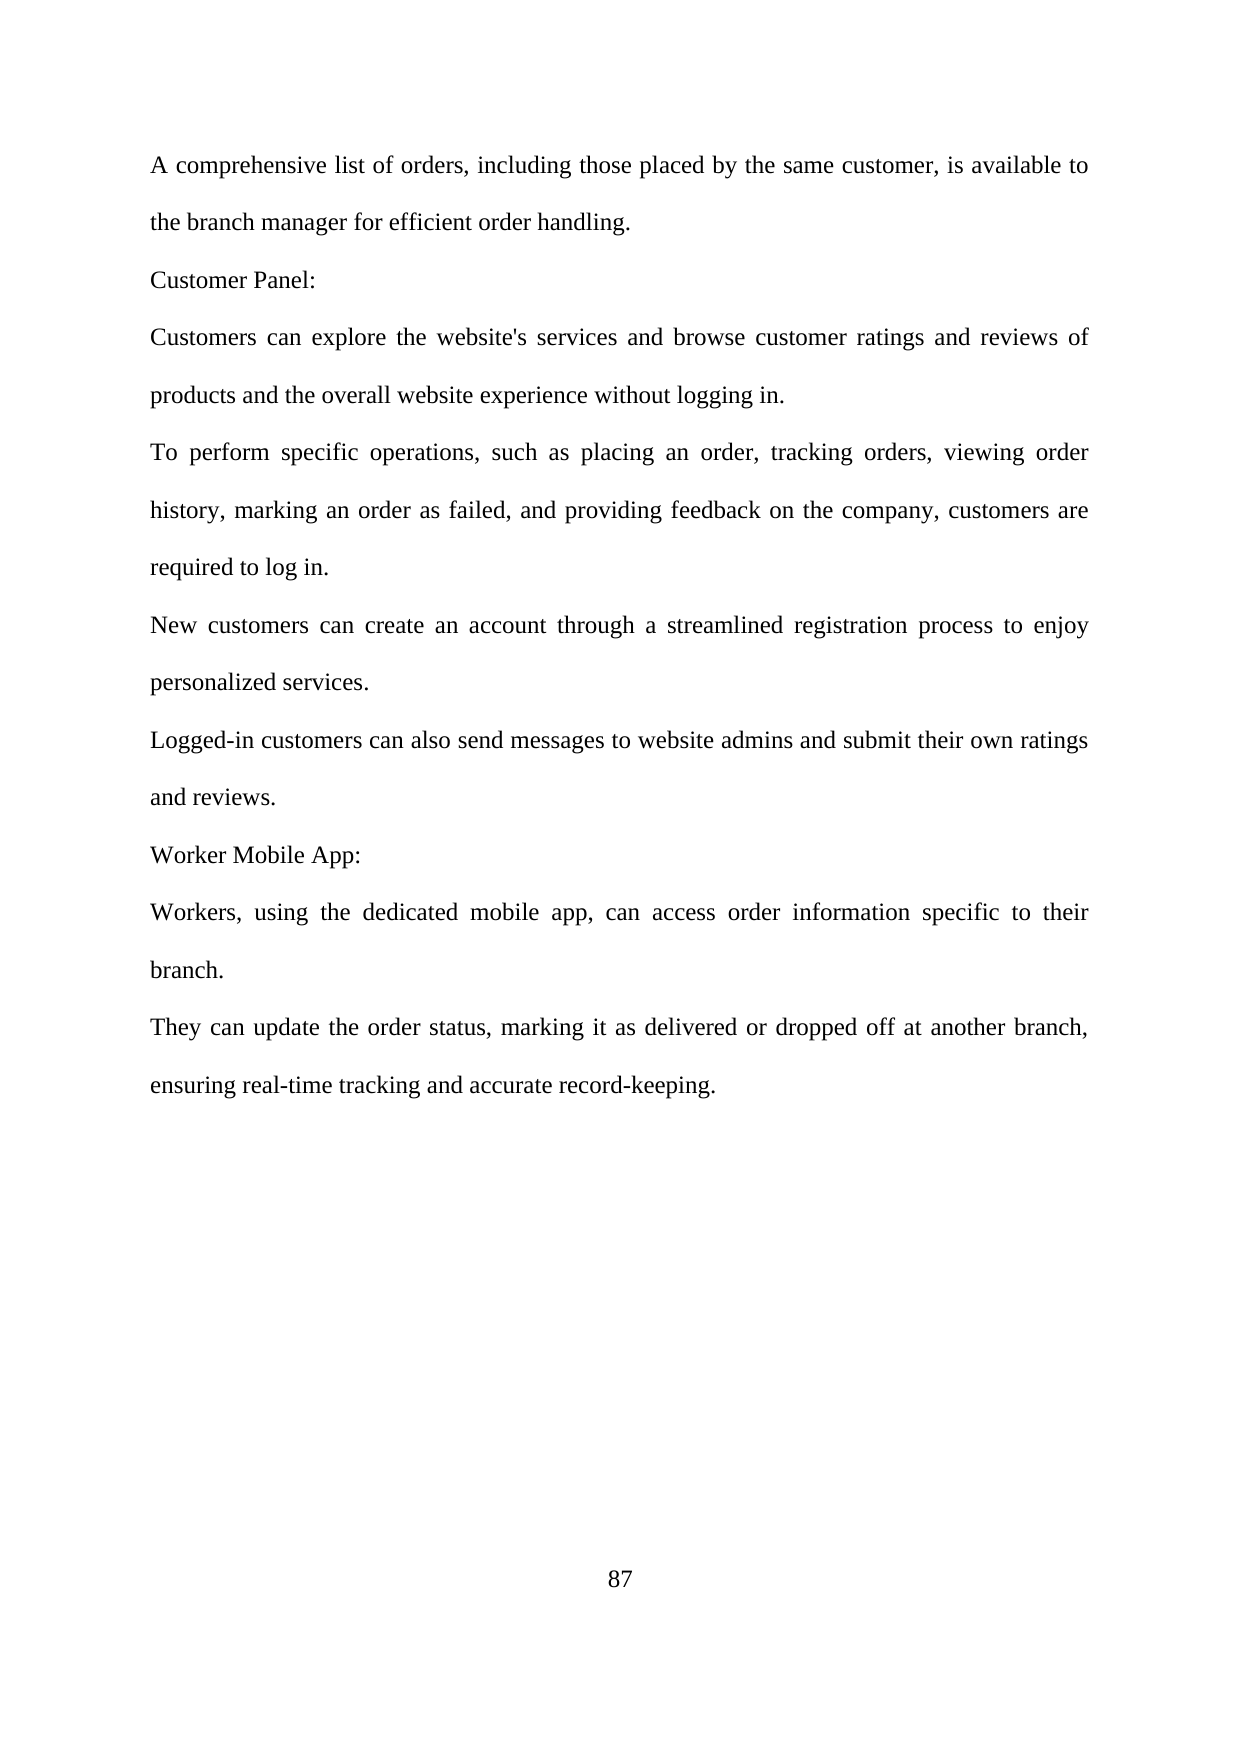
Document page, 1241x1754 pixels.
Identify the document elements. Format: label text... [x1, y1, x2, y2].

text Customers can explore the website's services and browse customer ratings and reviews of products and the overall website experience without logging in. [150, 322, 1090, 409]
text New customers can create an account through a streamlined registration process to enjoy personalized services. [150, 610, 1090, 696]
text Customer Panel: [150, 265, 1090, 294]
text Worker Mobile App: [150, 840, 1090, 869]
text A comprehensive list of orders, including those placed by the same customer, is available to the branch manager for efficient order handling. [150, 150, 1090, 236]
text To perform specific operations, such as placing an order, tracking orders, viewing order history, marking an order as failed, and providing feedback on the company, customers are required to log in. [150, 437, 1090, 581]
text Workers, using the dedicated mobile app, can access order information specific to their branch. [150, 897, 1090, 984]
text They can update the order status, marking it as delivered or dropped off at another branch, ensuring real-time tracking and accurate record-keeping. [150, 1012, 1090, 1099]
text Logged-in customers can also send messages to website admins and submit their own ratings and reviews. [150, 725, 1090, 811]
